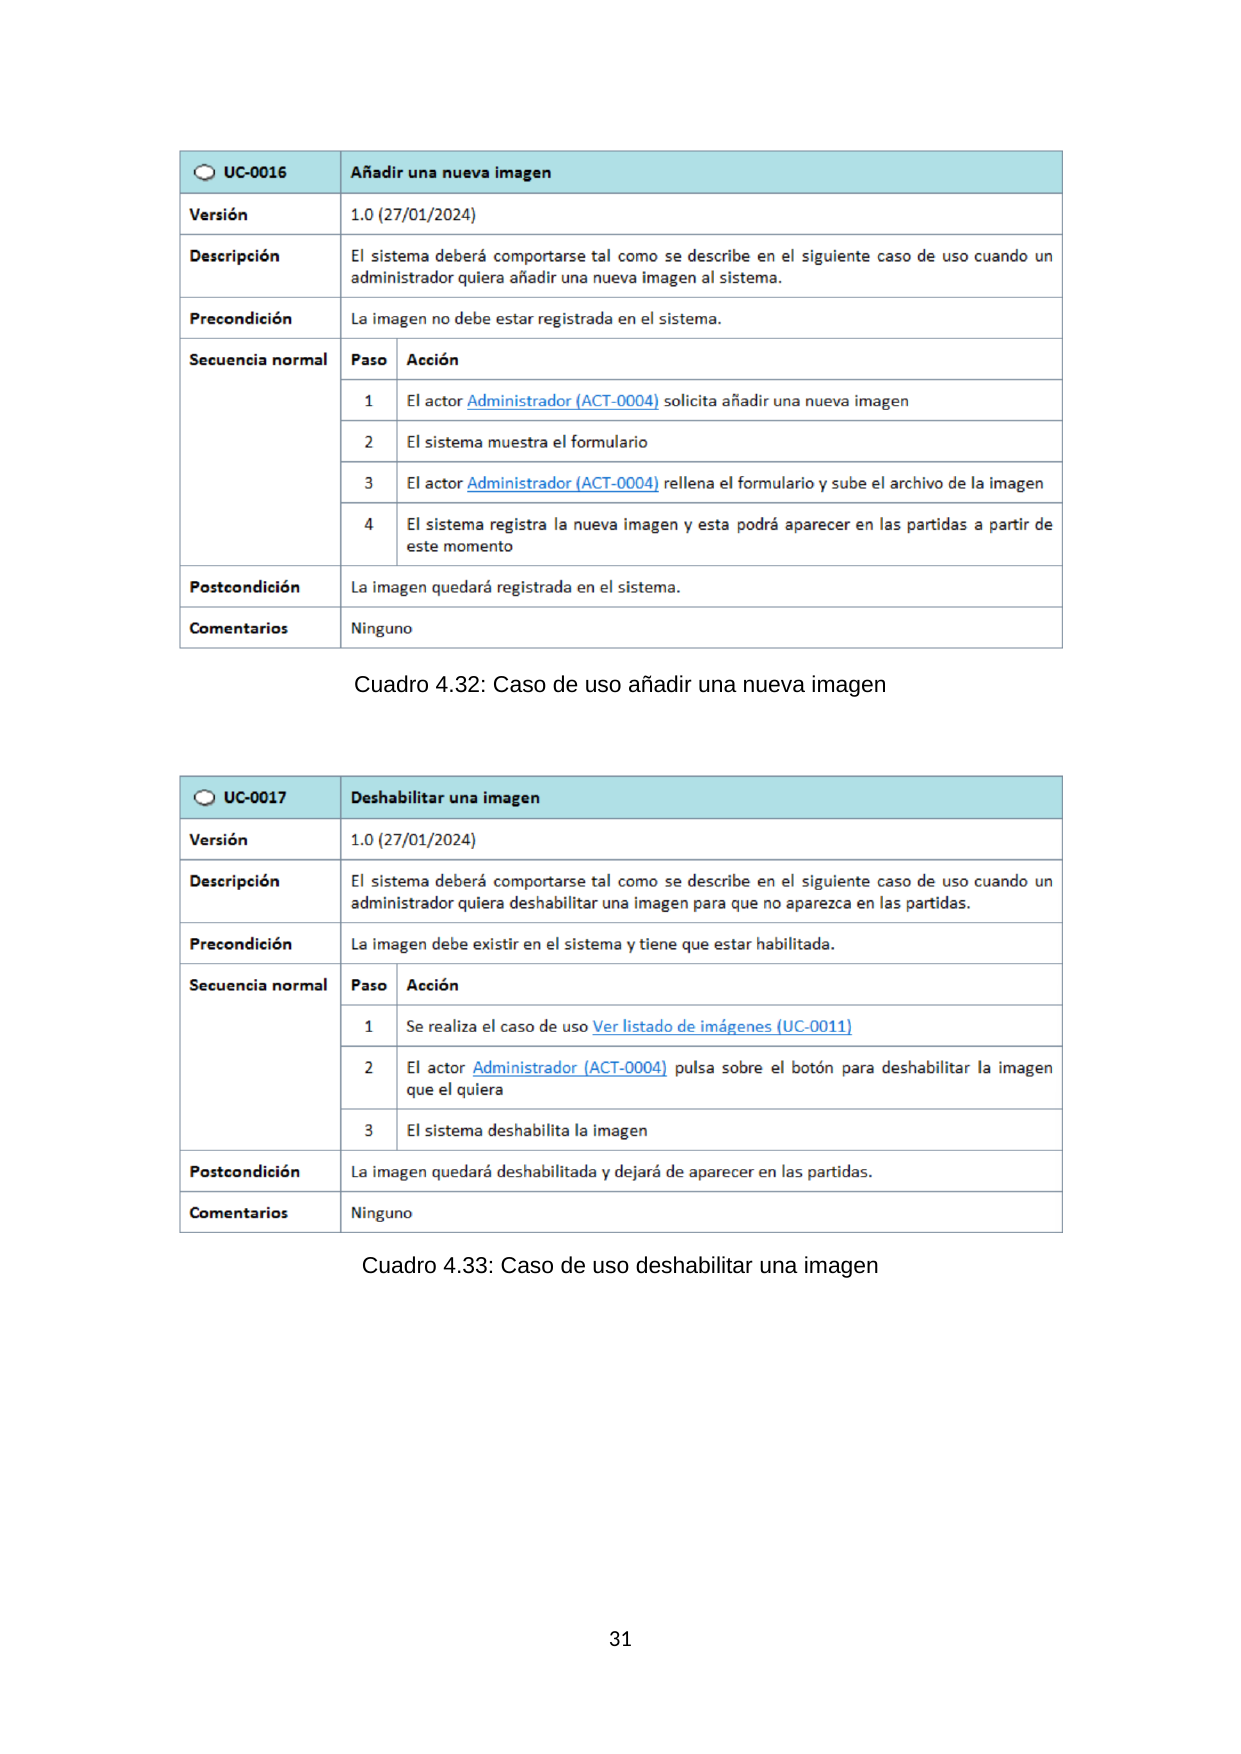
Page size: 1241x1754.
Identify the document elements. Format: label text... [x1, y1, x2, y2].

picture [177, 772, 1063, 1234]
text Cuadro 4.32: Caso de uso añadir una nueva imagen [177, 671, 1063, 697]
text Cuadro 4.33: Caso de uso deshabilitar una imagen [177, 1252, 1063, 1279]
picture [177, 147, 1063, 652]
